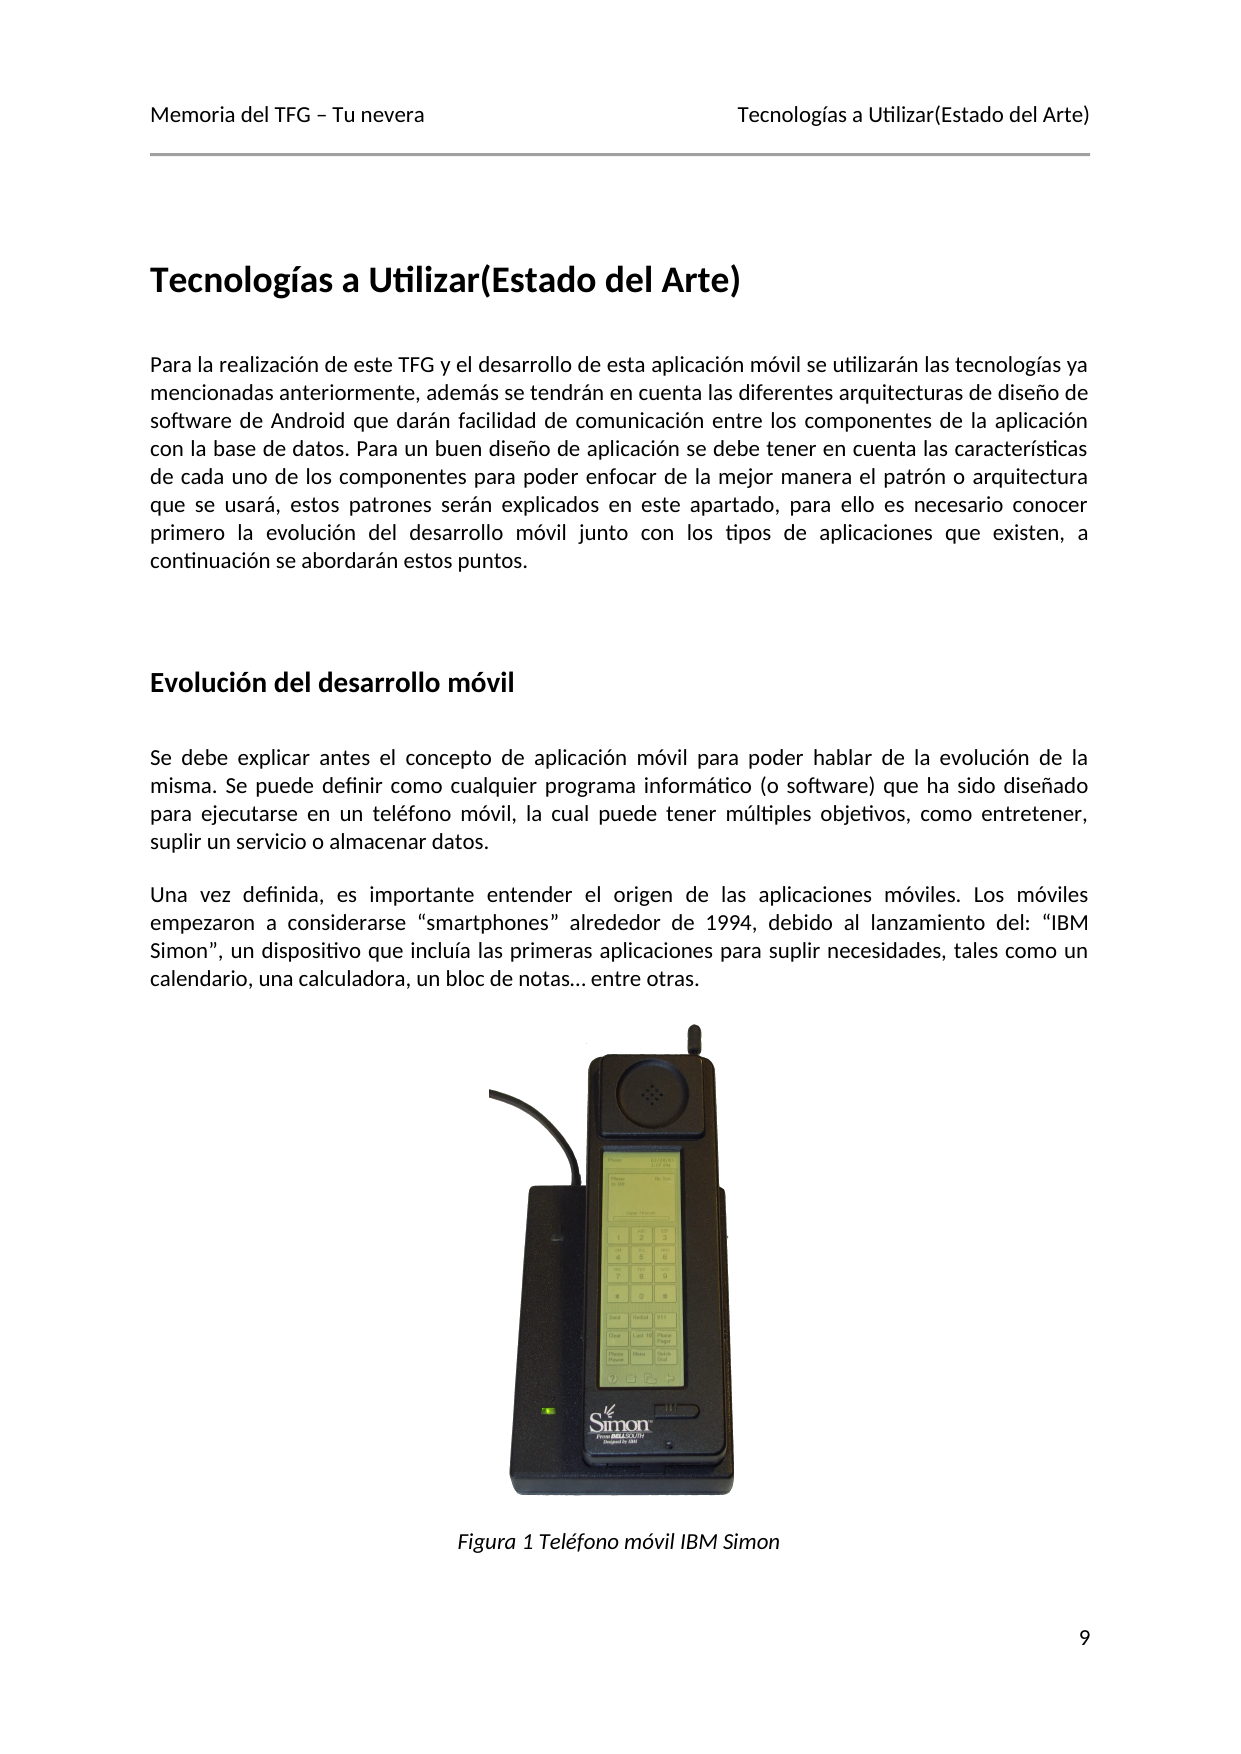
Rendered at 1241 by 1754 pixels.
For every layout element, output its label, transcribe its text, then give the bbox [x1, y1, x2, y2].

picture [489, 1017, 752, 1503]
text Una vez definida, es importante entender el origen de las aplicaciones móviles. Los móviles empezaron a considerarse “smartphones” alrededor de 1994, debido al lanzamiento del: “IBM Simon”, un dispositivo que incluía las primeras aplicaciones para suplir necesidades, tales como un calendario, una calculadora, un bloc de notas… entre otras. [150, 880, 1090, 992]
text Figura 1 Teléfono móvil IBM Simon [150, 1527, 1090, 1556]
text Para la realización de este TFG y el desarrollo de esta aplicación móvil se utilizarán las tecnologías ya mencionadas anteriormente, además se tendrán en cuenta las diferentes arquitecturas de diseño de software de Android que darán facilidad de comunicación entre los componentes de la aplicación con la base de datos. Para un buen diseño de aplicación se debe tener en cuenta las características de cada uno de los componentes para poder enfocar de la mejor manera el patrón o arquitectura que se usará, estos patrones serán explicados en este apartado, para ello es necesario conocer primero la evolución del desarrollo móvil junto con los tipos de aplicaciones que existen, a continuación se abordarán estos puntos. [150, 350, 1090, 574]
subtitle Evolución del desarrollo móvil [150, 664, 1090, 700]
text Se debe explicar antes el concepto de aplicación móvil para poder hablar de la evolución de la misma. Se puede definir como cualquier programa informático (o software) que ha sido diseñado para ejecutarse en un teléfono móvil, la cual puede tener múltiples objetivos, como entretener, suplir un servicio o almacenar datos. [150, 743, 1090, 855]
subtitle Tecnologías a Utilizar(Estado del Arte) [150, 256, 1090, 302]
